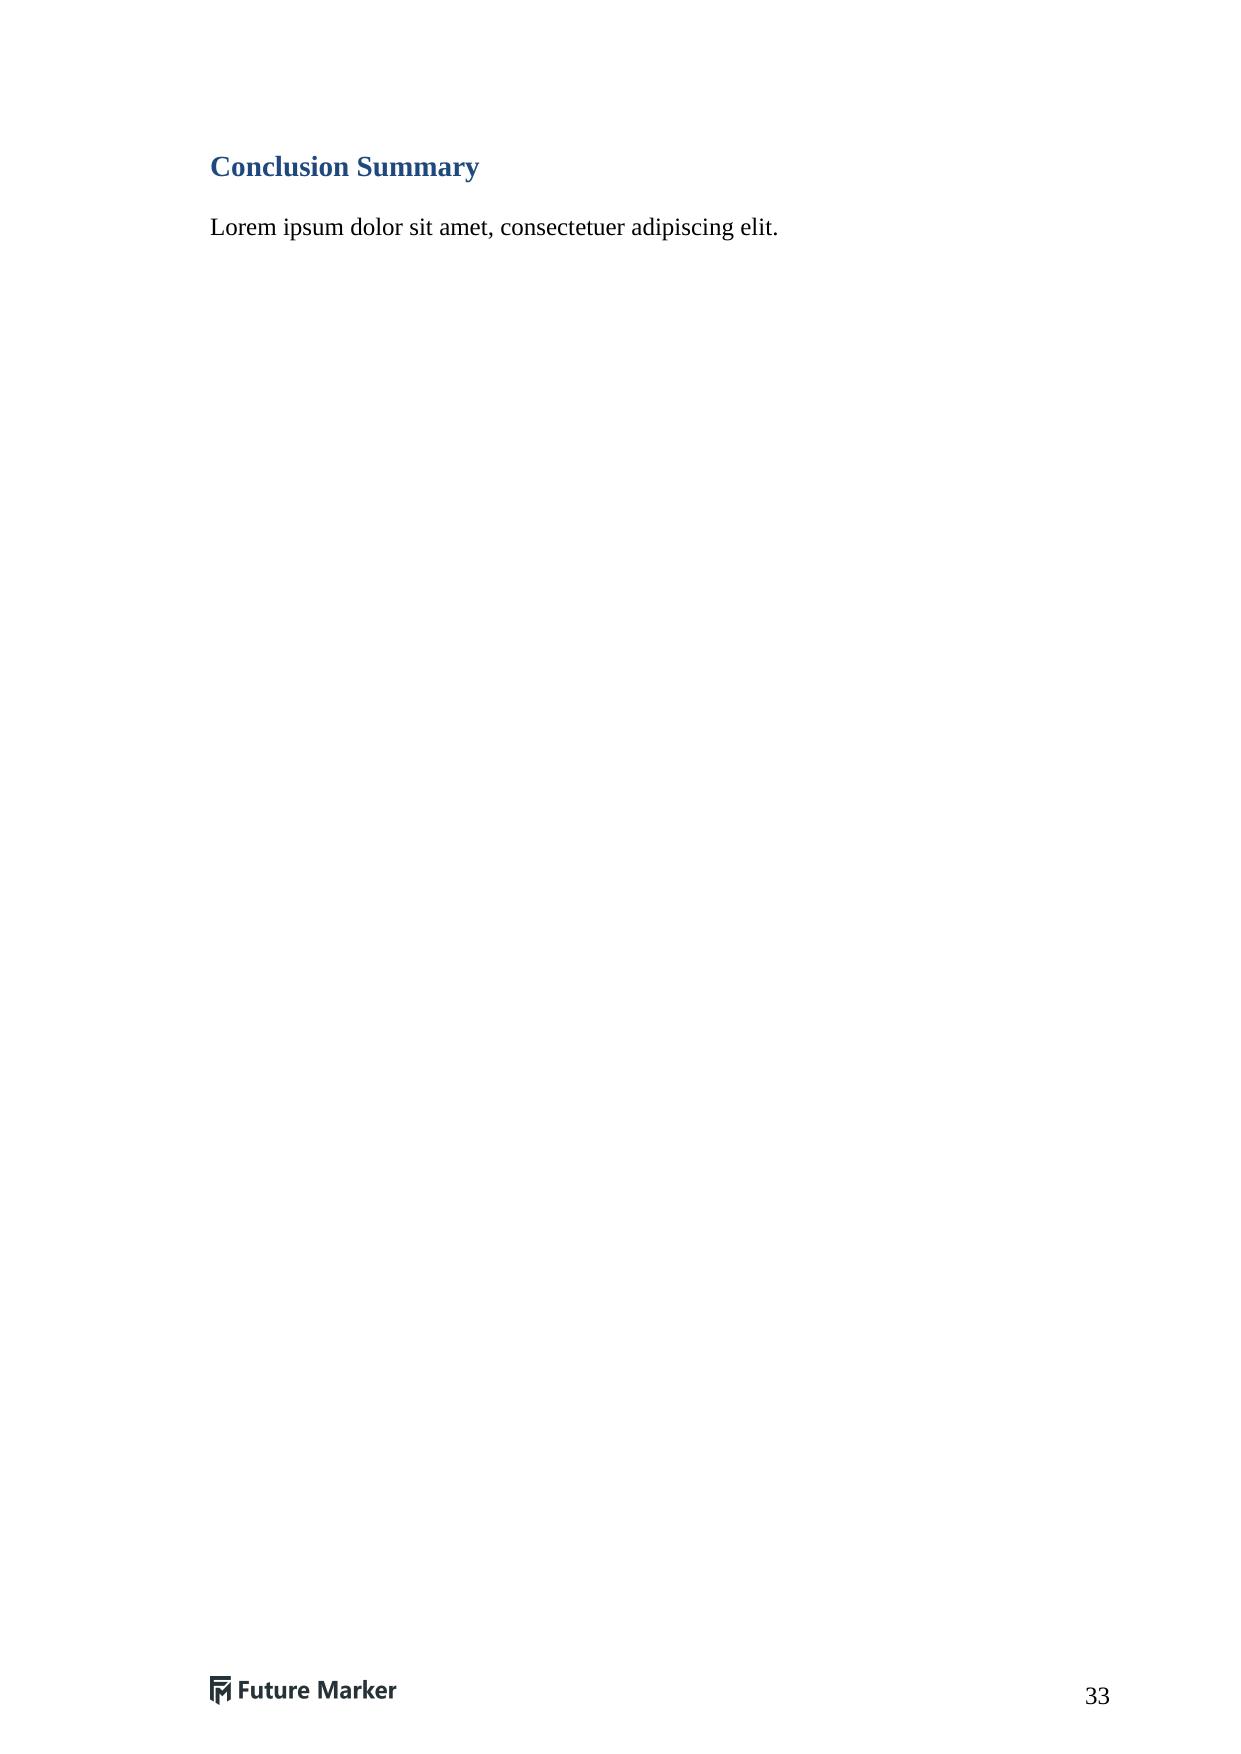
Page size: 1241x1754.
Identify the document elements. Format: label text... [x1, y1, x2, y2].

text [210, 212, 1120, 241]
subtitle Conclusion Summary [210, 149, 1120, 183]
picture [210, 1676, 397, 1705]
